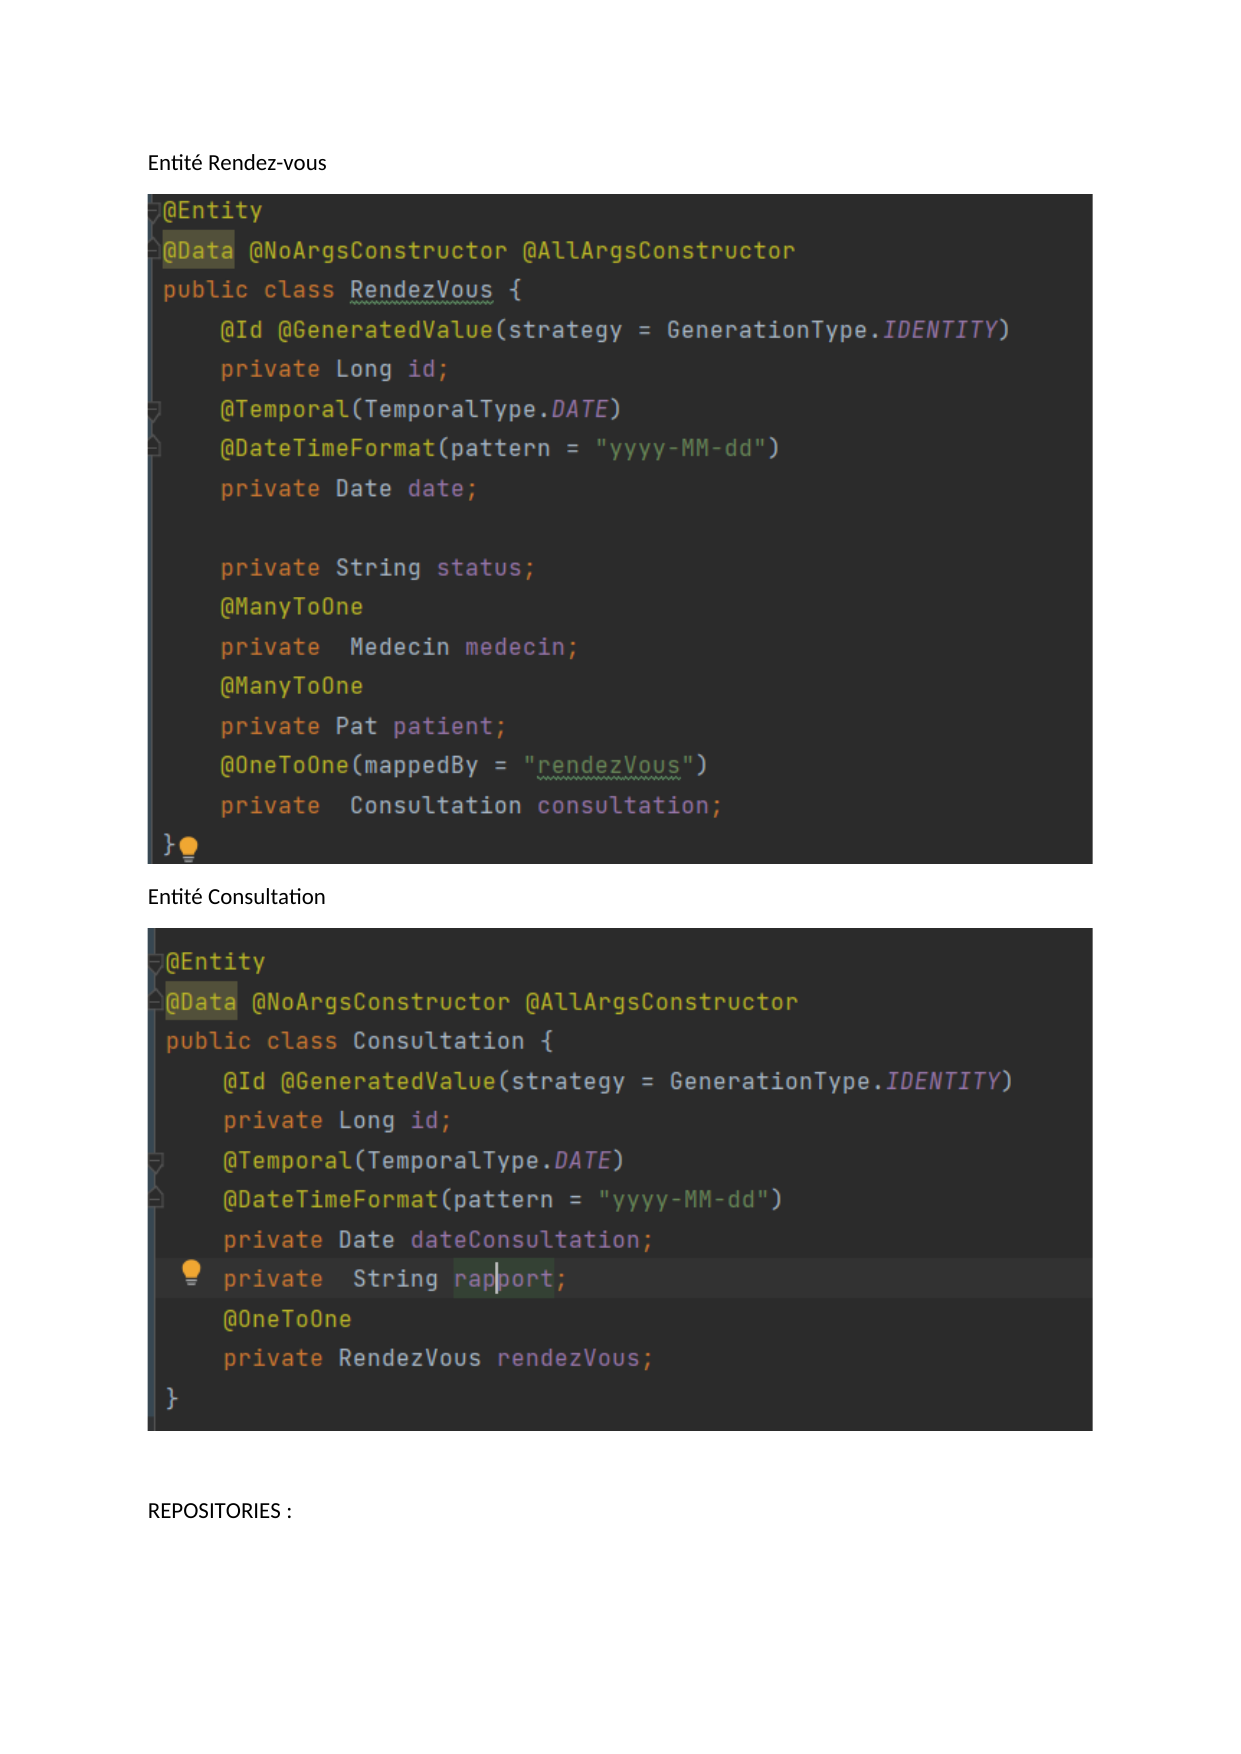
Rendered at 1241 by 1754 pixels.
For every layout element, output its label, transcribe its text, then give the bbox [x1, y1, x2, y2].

picture [147, 194, 1093, 864]
text Entité Rendez-vous [148, 148, 1093, 176]
text Entité Consultation [148, 882, 1093, 910]
picture [147, 928, 1093, 1431]
text REPOSITORIES : [148, 1497, 1093, 1525]
